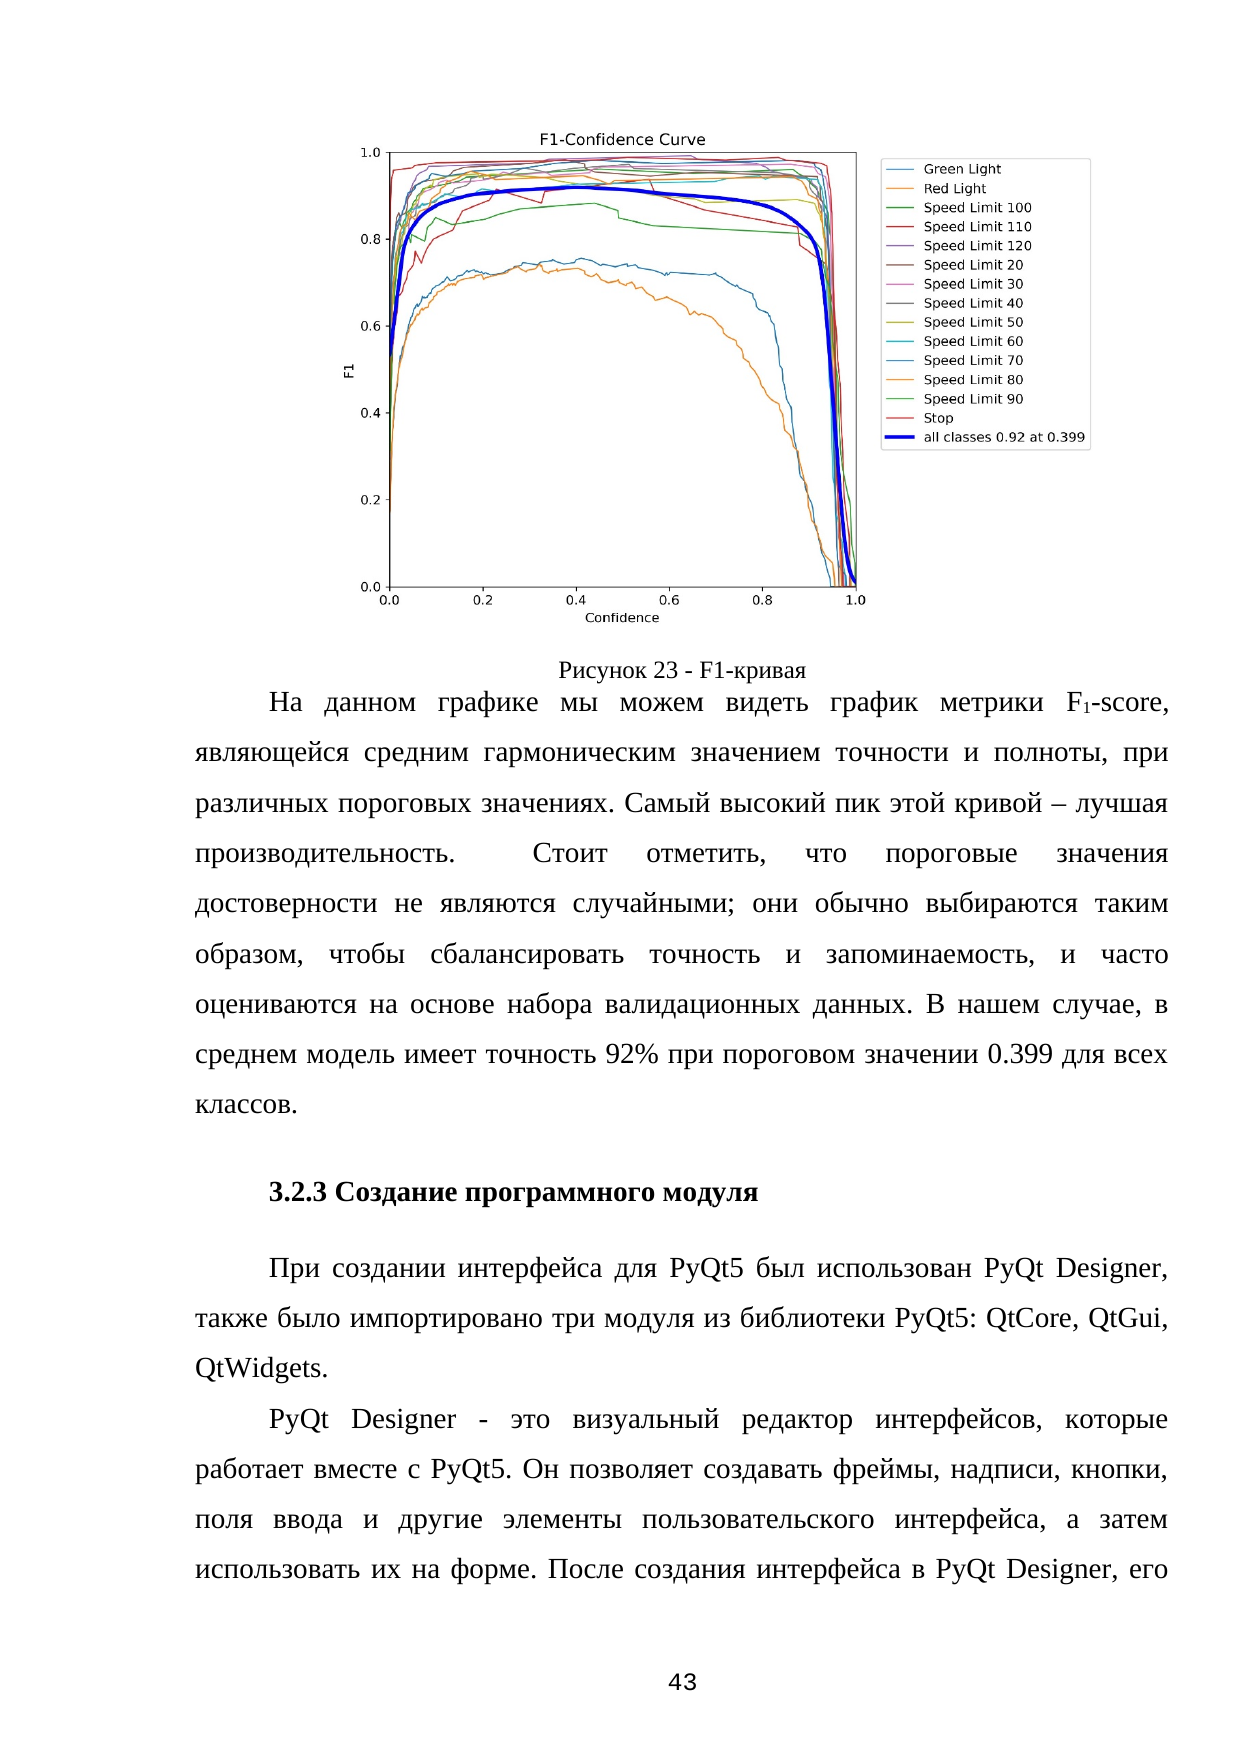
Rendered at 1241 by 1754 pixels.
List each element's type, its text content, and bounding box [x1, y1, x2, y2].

subtitle 3.2.3 Создание программного модуля [195, 1174, 1169, 1208]
text Рисунок 23 - F1-кривая [195, 655, 1169, 684]
text При создании интерфейса для PyQt5 был использован PyQt Designer, также было импортировано три модуля из библиотеки PyQt5: QtCore, QtGui, QtWidgets. [195, 1250, 1169, 1384]
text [195, 1401, 1169, 1585]
text На данном графике мы можем видеть график метрики F1-score, являющейся средним гармоническим значением точности и полноты, при различных пороговых значениях. Самый высокий пик этой кривой – лучшая производительность. Стоит отметить, что пороговые значения достоверности не являются случайными; они обычно выбираются таким образом, чтобы сбалансировать точность и запоминаемость, и часто оцениваются на основе набора валидационных данных. В нашем случае, в среднем модель имеет точность 92% при пороговом значении 0.399 для всех классов. [195, 684, 1169, 1120]
picture [328, 118, 1110, 639]
